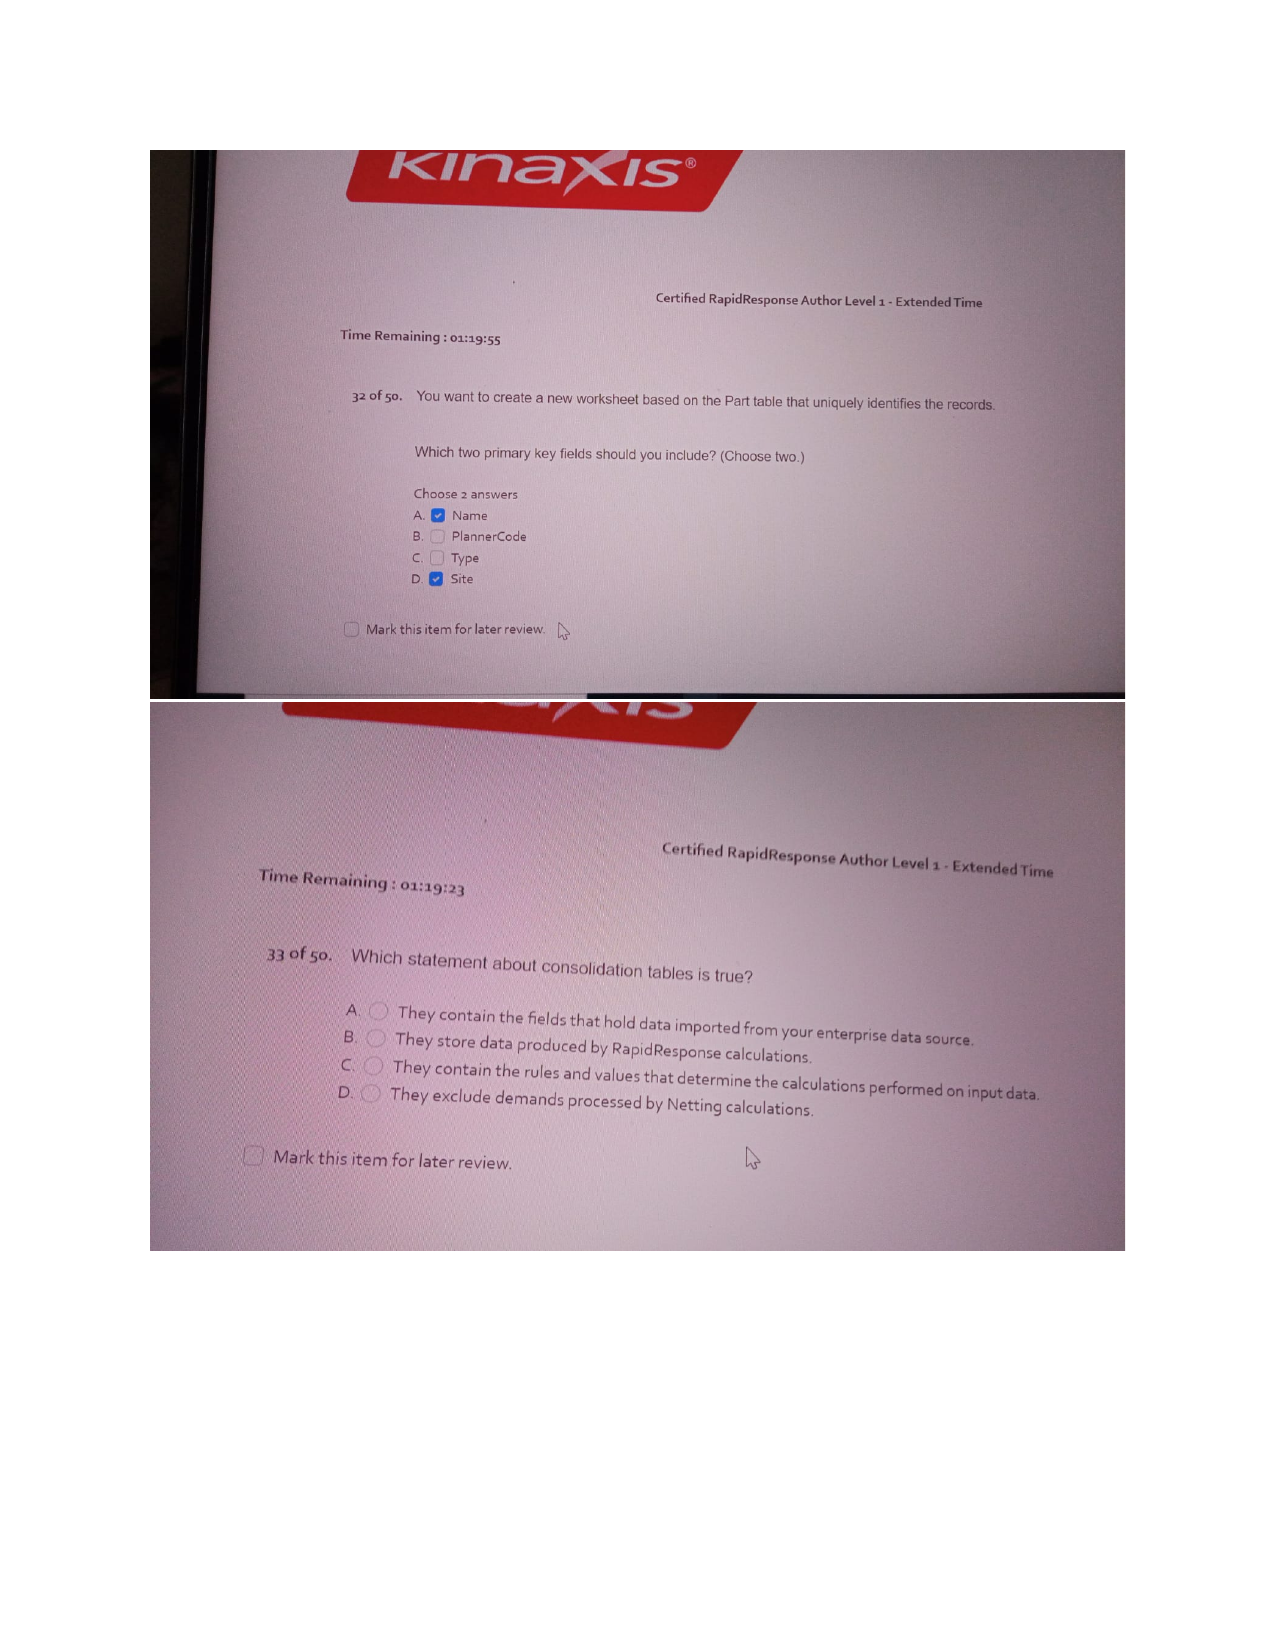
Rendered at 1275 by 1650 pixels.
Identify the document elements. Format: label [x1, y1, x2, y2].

picture [150, 150, 1125, 699]
picture [150, 702, 1125, 1251]
